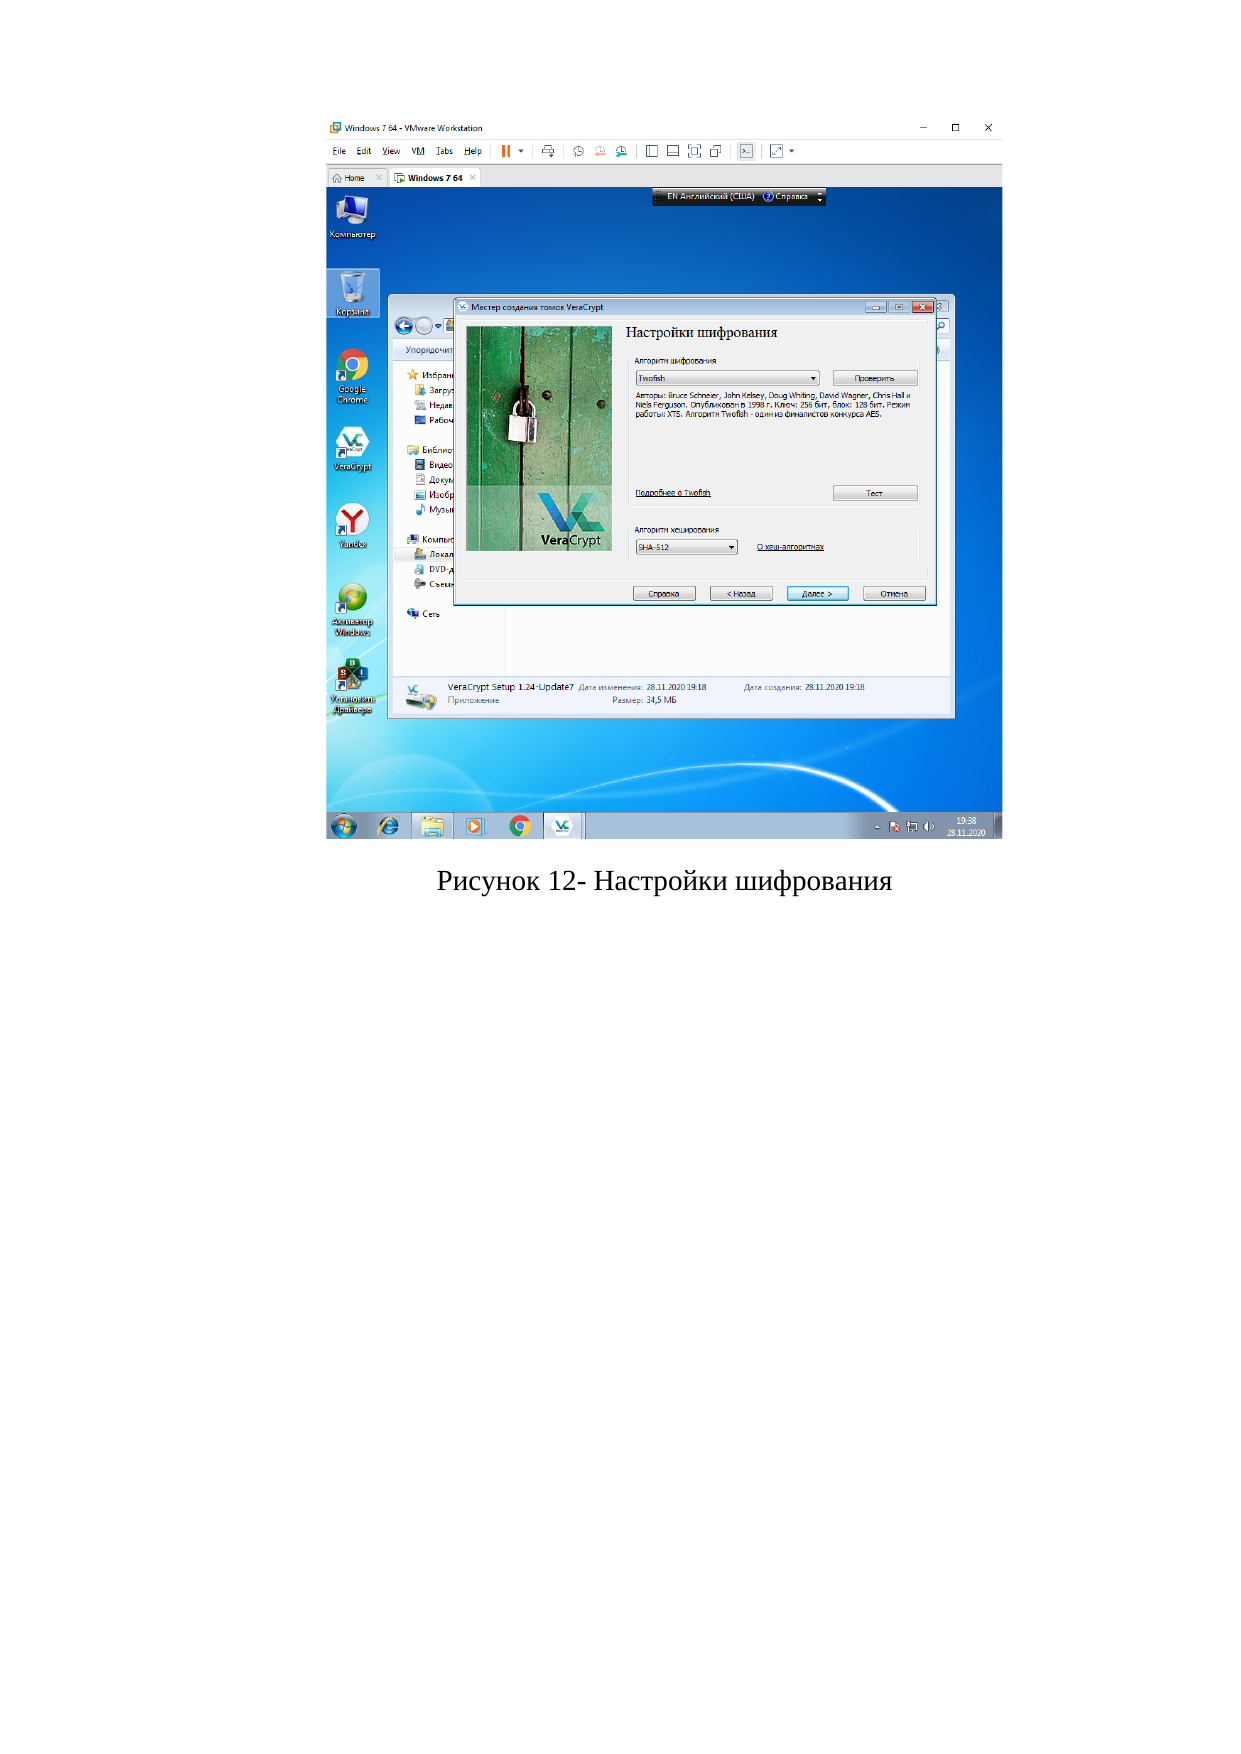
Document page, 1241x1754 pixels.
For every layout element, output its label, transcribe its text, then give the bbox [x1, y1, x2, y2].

text Рисунок 12- Настройки шифрования [177, 863, 1152, 897]
picture [326, 118, 1003, 839]
